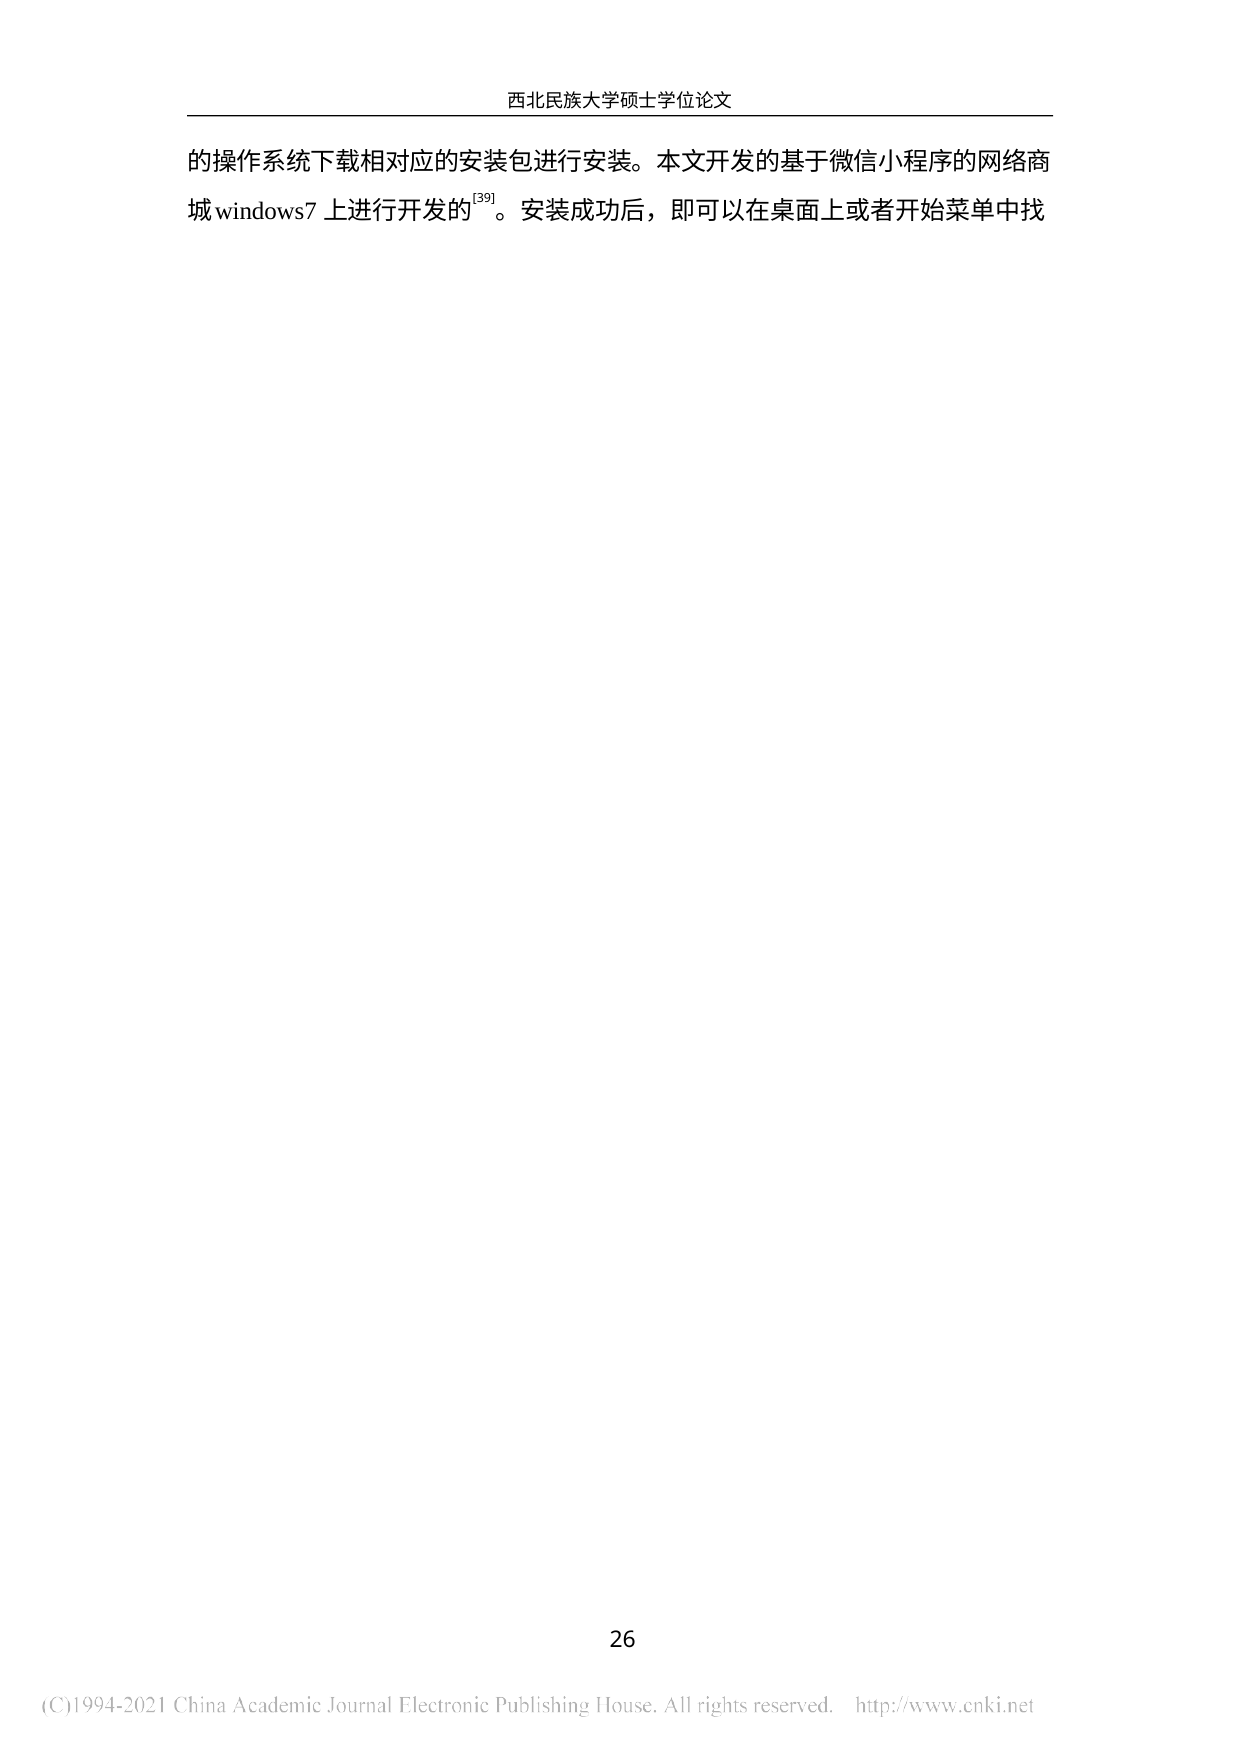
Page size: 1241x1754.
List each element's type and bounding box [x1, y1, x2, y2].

picture [855, 1696, 1034, 1717]
picture [42, 1696, 832, 1717]
text [187, 142, 1053, 226]
